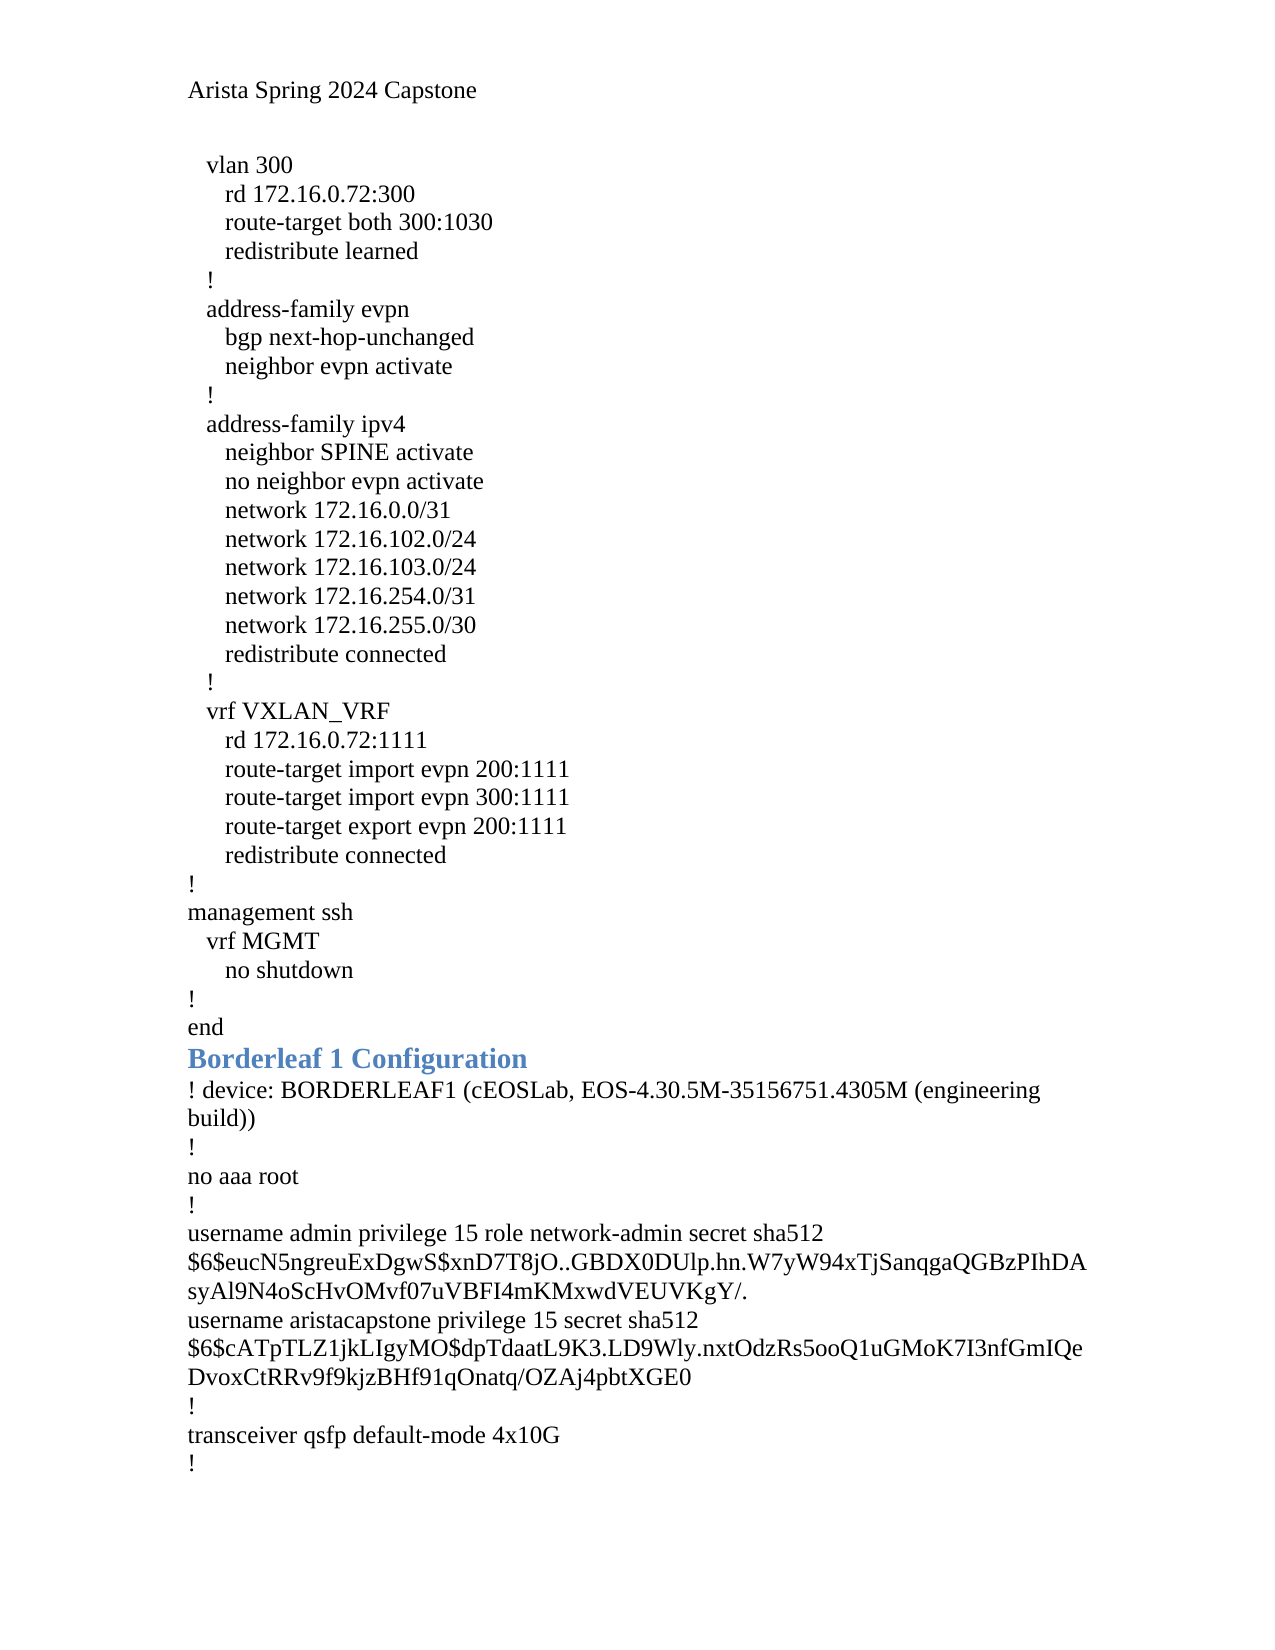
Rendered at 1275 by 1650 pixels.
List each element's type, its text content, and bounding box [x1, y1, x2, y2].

text redistribute learned [187, 236, 1087, 265]
text ! [187, 984, 1087, 1012]
subtitle Borderleaf 1 Configuration [187, 1041, 1087, 1075]
text ! [187, 667, 1087, 696]
text ! [187, 1190, 1087, 1218]
text network 172.16.255.0/30 [187, 610, 1087, 639]
text vrf VXLAN_VRF [187, 696, 1087, 725]
text transceiver qsfp default-mode 4x10G [187, 1420, 1087, 1448]
text no neighbor evpn activate [187, 466, 1087, 495]
text ! [187, 1391, 1087, 1420]
text management ssh [187, 897, 1087, 926]
text vrf MGMT [187, 926, 1087, 955]
text address-family ipv4 [187, 409, 1087, 437]
text username aristacapstone privilege 15 secret sha512 $6$cATpTLZ1jkLIgyMO$dpTdaatL9K3.LD9Wly.nxtOdzRs5ooQ1uGMoK7I3nfGmIQeDvoxCtRRv9f9kjzBHf91qOnatq/OZAj4pbtXGE0 [187, 1305, 1087, 1391]
text route-target import evpn 300:1111 [187, 782, 1087, 811]
text network 172.16.102.0/24 [187, 524, 1087, 552]
text route-target export evpn 200:1111 [187, 811, 1087, 840]
text rd 172.16.0.72:300 [187, 179, 1087, 207]
text address-family evpn [187, 294, 1087, 322]
text neighbor SPINE activate [187, 437, 1087, 466]
text bgp next-hop-unchanged [187, 322, 1087, 351]
text vlan 300 [187, 150, 1087, 179]
text no aaa root [187, 1161, 1087, 1190]
text ! [187, 869, 1087, 897]
text network 172.16.103.0/24 [187, 552, 1087, 581]
text end [187, 1012, 1087, 1041]
text neighbor evpn activate [187, 351, 1087, 380]
text ! [187, 1132, 1087, 1161]
text redistribute connected [187, 840, 1087, 869]
text redistribute connected [187, 639, 1087, 667]
text rd 172.16.0.72:1111 [187, 725, 1087, 754]
text route-target import evpn 200:1111 [187, 754, 1087, 782]
text ! [187, 1448, 1087, 1477]
text network 172.16.0.0/31 [187, 495, 1087, 524]
text no shutdown [187, 955, 1087, 984]
text ! device: BORDERLEAF1 (cEOSLab, EOS-4.30.5M-35156751.4305M (engineering build)) [187, 1075, 1087, 1132]
text network 172.16.254.0/31 [187, 581, 1087, 610]
text ! [187, 380, 1087, 409]
text route-target both 300:1030 [187, 207, 1087, 236]
text username admin privilege 15 role network-admin secret sha512 $6$eucN5ngreuExDgwS$xnD7T8jO..GBDX0DUlp.hn.W7yW94xTjSanqgaQGBzPIhDAsyAl9N4oScHvOMvf07uVBFI4mKMxwdVEUVKgY/. [187, 1218, 1087, 1305]
text ! [187, 265, 1087, 294]
